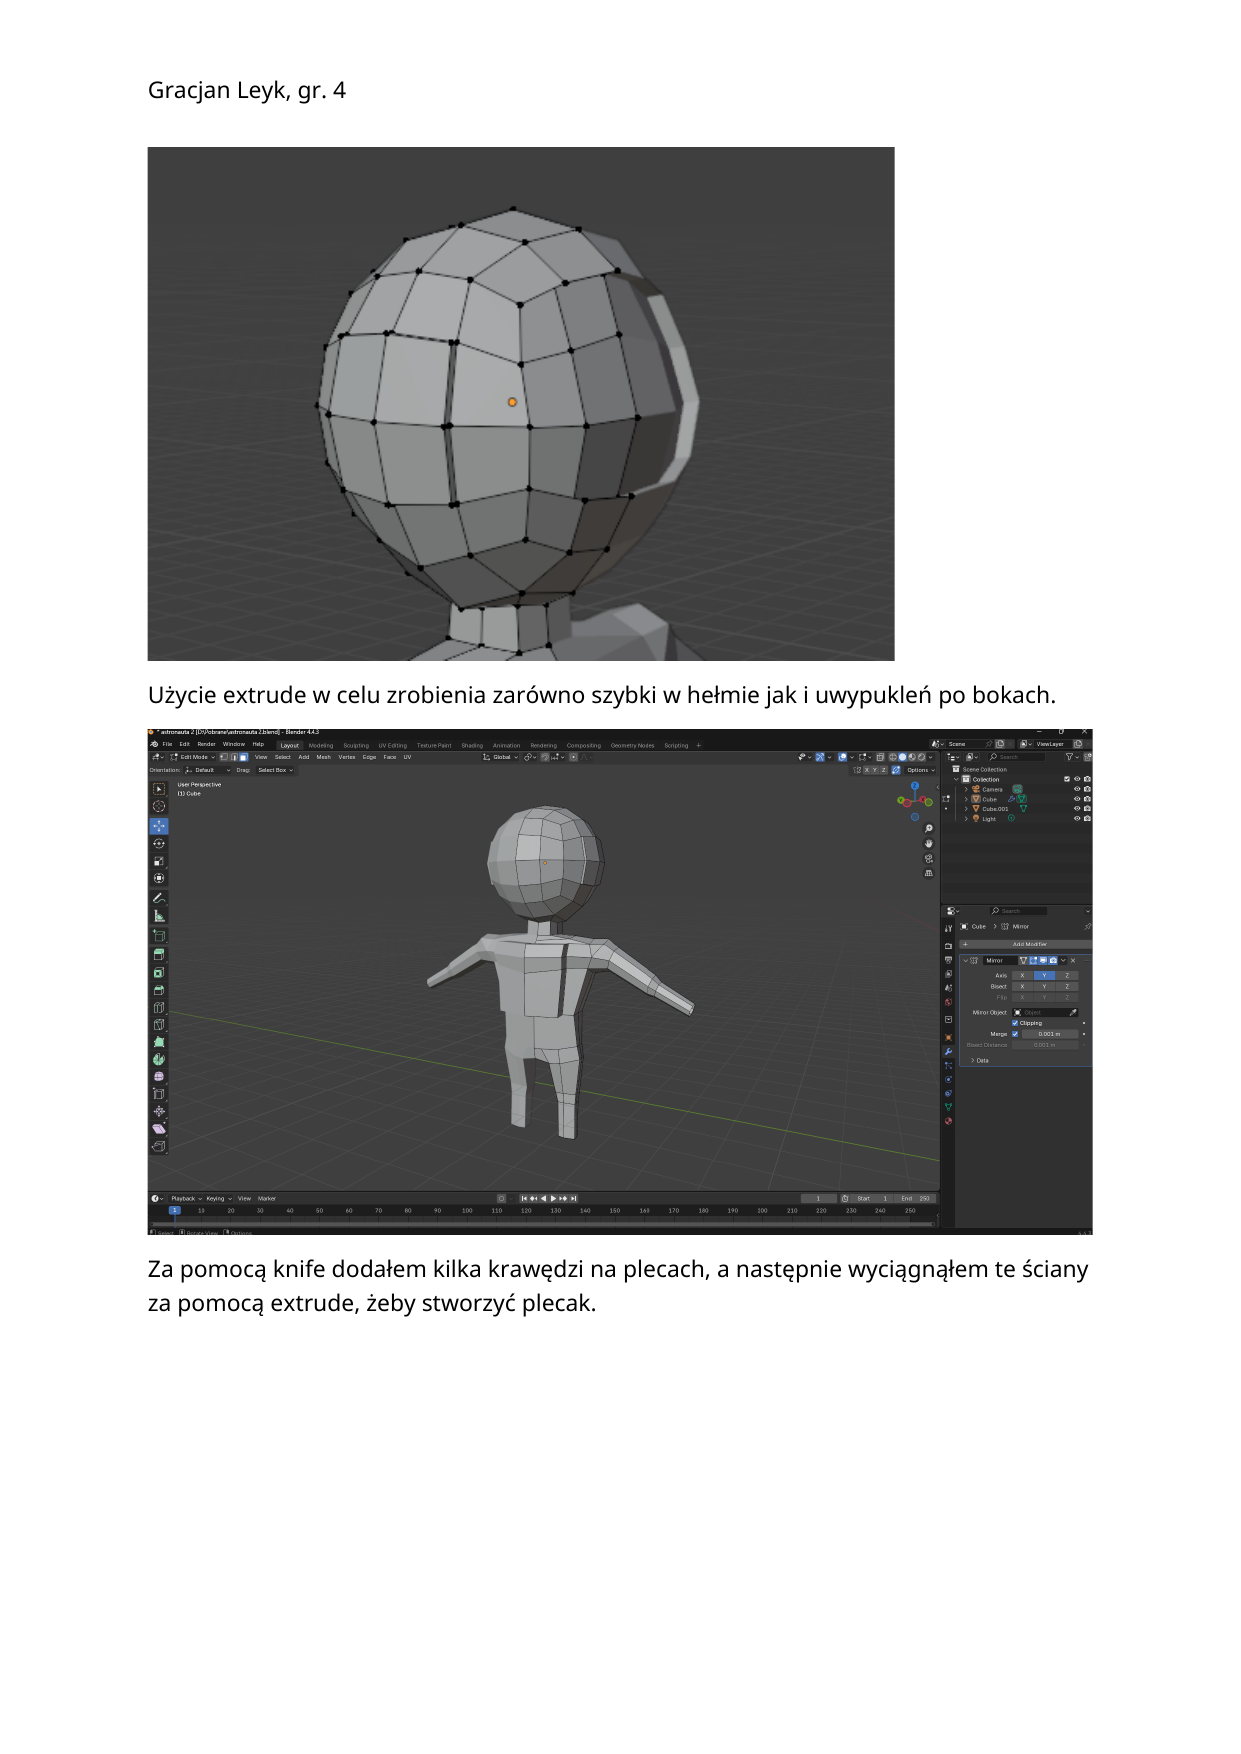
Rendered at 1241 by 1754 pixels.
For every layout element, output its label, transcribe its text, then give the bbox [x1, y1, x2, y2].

picture [147, 147, 895, 661]
text Za pomocą knife dodałem kilka krawędzi na plecach, a następnie wyciągnąłem te ściany za pomocą extrude, żeby stworzyć plecak. [148, 1253, 1093, 1318]
picture [147, 729, 1093, 1235]
text Użycie extrude w celu zrobienia zarówno szybki w hełmie jak i uwypukleń po bokach. [148, 679, 1093, 711]
